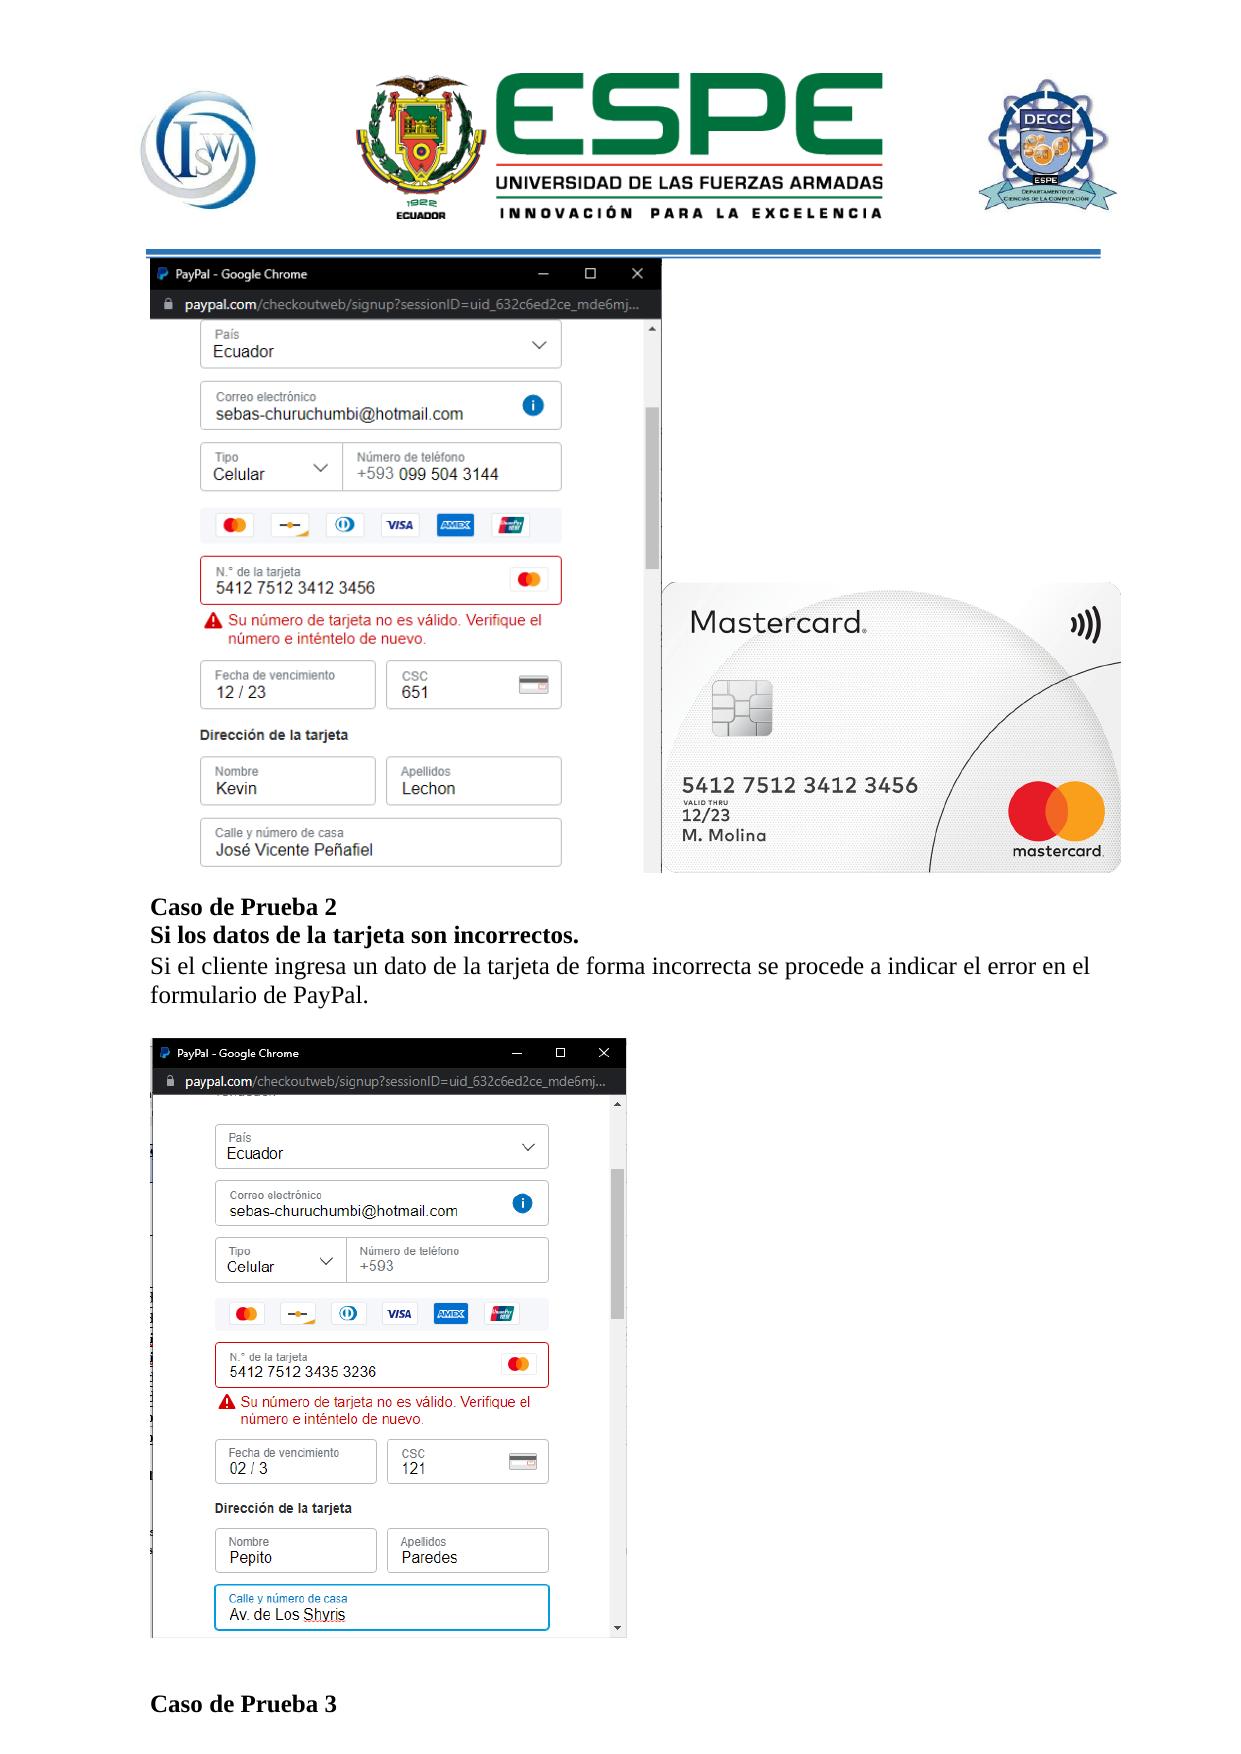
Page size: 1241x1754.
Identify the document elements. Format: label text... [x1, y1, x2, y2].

picture [978, 73, 1118, 213]
picture [150, 258, 627, 857]
subtitle Caso de Prueba 3 [150, 908, 1171, 937]
text Si el cliente llena el campo de apellido de la sección de Envió, permite seguir con el ingreso de los demás datos. [150, 987, 1171, 1040]
picture [217, 1586, 547, 1628]
picture [150, 1041, 818, 1630]
picture [135, 87, 258, 213]
picture [356, 73, 883, 219]
subtitle Si en el campo de apellido esta completo. [150, 956, 1171, 985]
